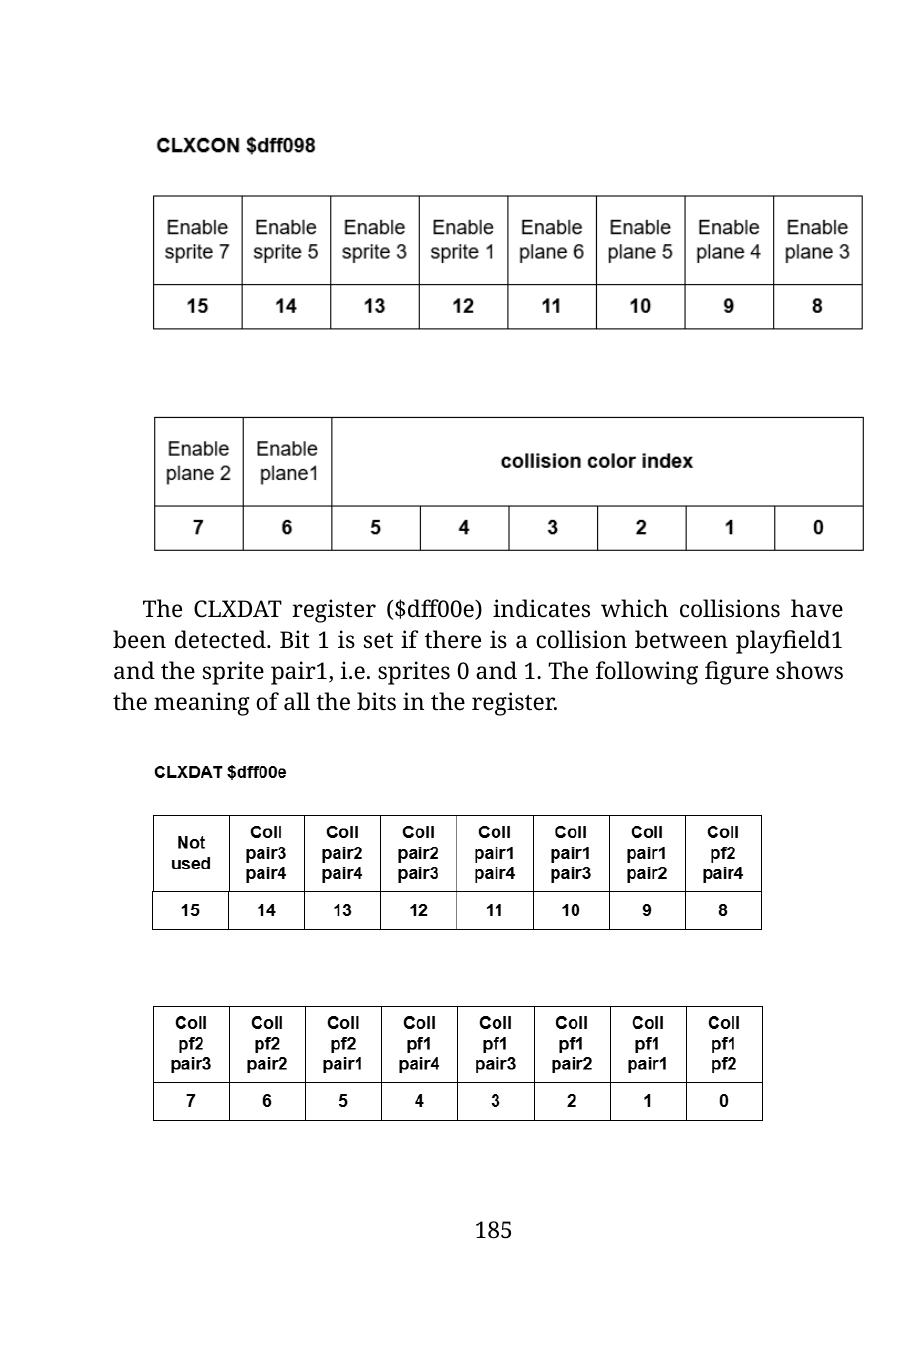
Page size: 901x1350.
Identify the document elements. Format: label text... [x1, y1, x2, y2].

text The CLXDAT register ($dff00e) indicates which collisions have been detected. Bit 1 is set if there is a collision between playfield1 and the sprite pair1, i.e. sprites 0 and 1. The following figure shows the meaning of all the bits in the register. [113, 592, 844, 717]
picture [142, 118, 875, 562]
picture [142, 748, 772, 1130]
